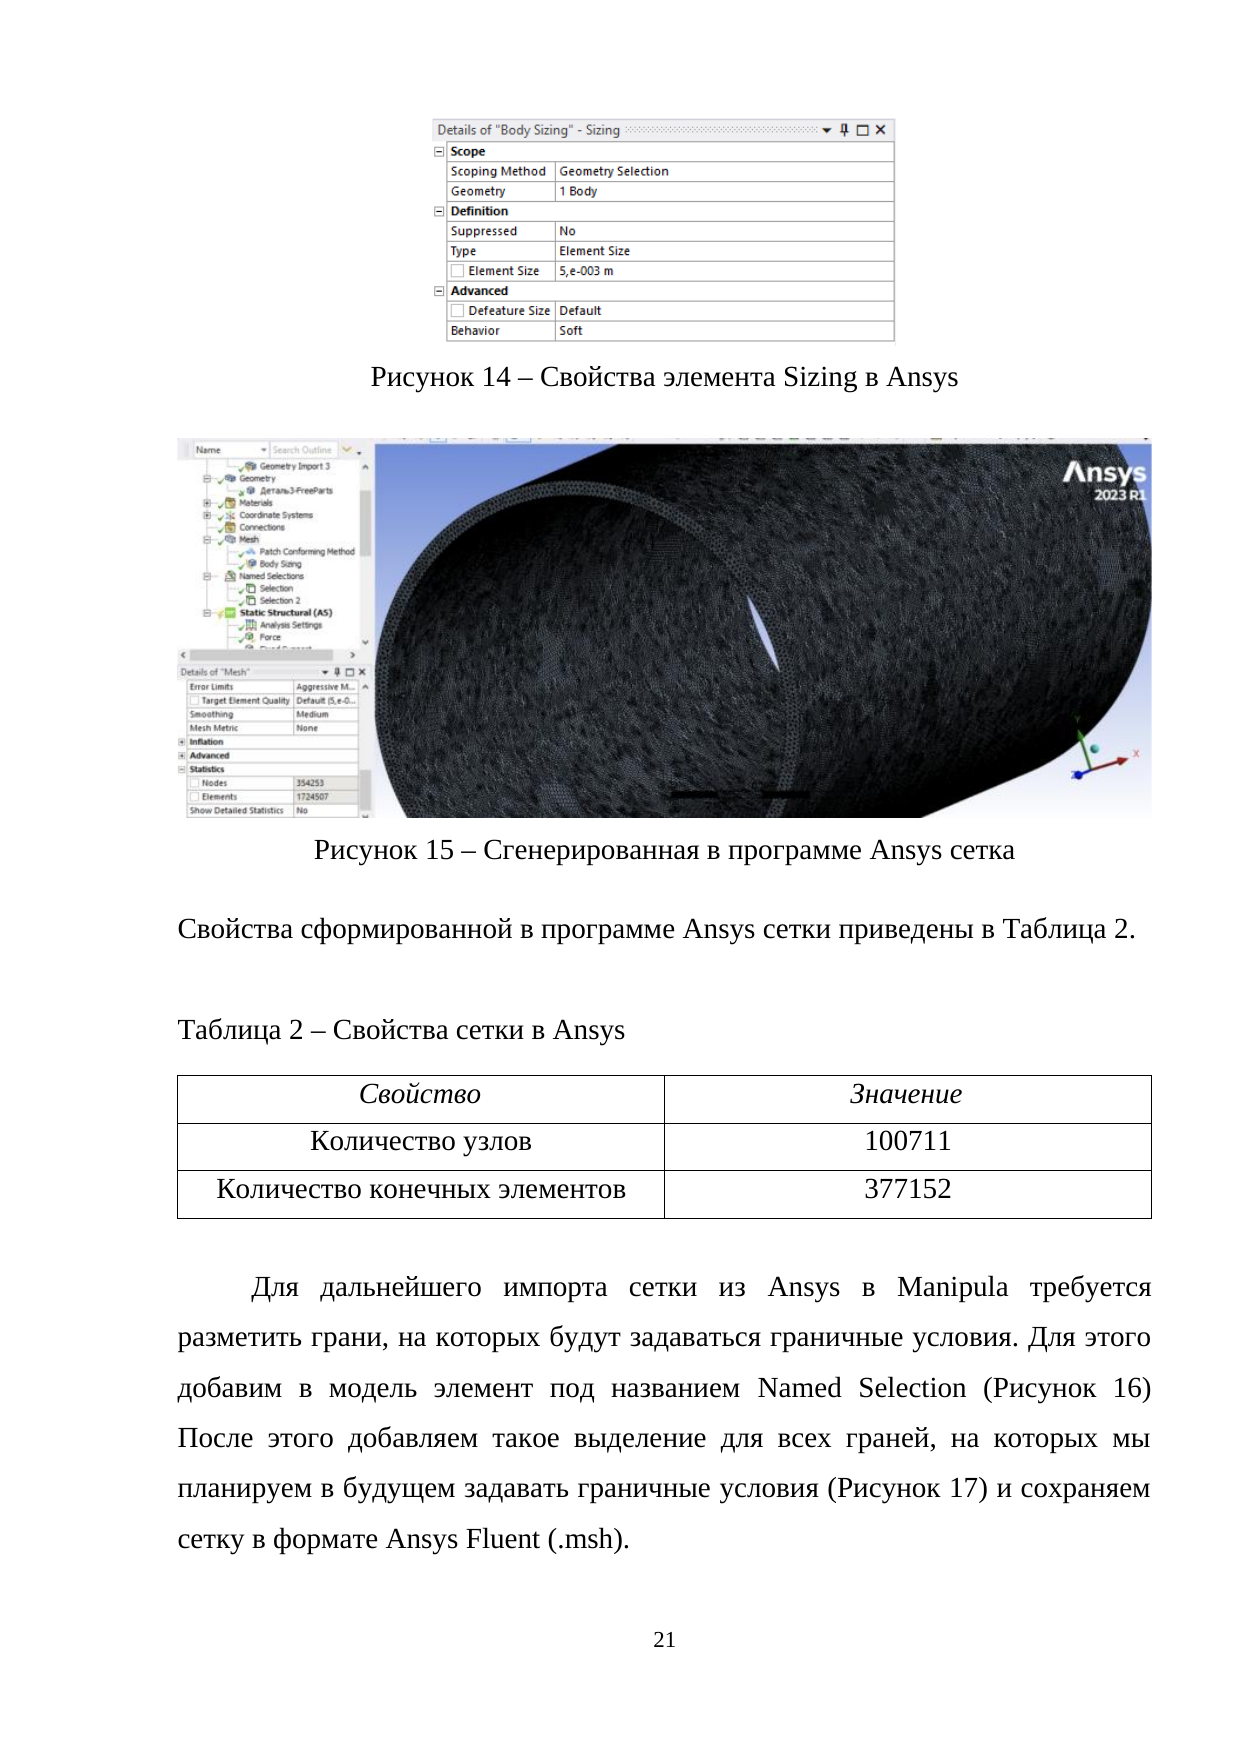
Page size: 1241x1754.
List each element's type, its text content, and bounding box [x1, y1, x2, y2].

table_cell Количество конечных элементов [178, 1171, 664, 1218]
picture [177, 438, 1152, 818]
table_cell 377152 [665, 1171, 1151, 1218]
table_cell 100711 [665, 1124, 1151, 1170]
table_cell Количество узлов [178, 1124, 664, 1170]
text Таблица 2 – Свойства сетки в Ansys [177, 1012, 1152, 1046]
text Свойства сформированной в программе Ansys сетки приведены в Таблица 2. [177, 911, 1152, 945]
table_header Значение [665, 1076, 1151, 1122]
text Рисунок 15 – Сгенерированная в программе Ansys сетка [177, 832, 1152, 866]
picture [432, 118, 897, 346]
text Для дальнейшего импорта сетки из Ansys в Manipula требуется разметить грани, на которых будут задаваться граничные условия. Для этого добавим в модель элемент под названием Named Selection (Рисунок 16) После этого добавляем такое выделение для всех граней, на которых мы планируем в будущем задавать граничные условия (Рисунок 17) и сохраняем сетку в формате Ansys Fluent (.msh). [177, 1269, 1152, 1554]
text Рисунок 14 – Свойства элемента Sizing в Ansys [177, 359, 1152, 393]
table_header Свойство [178, 1076, 664, 1122]
